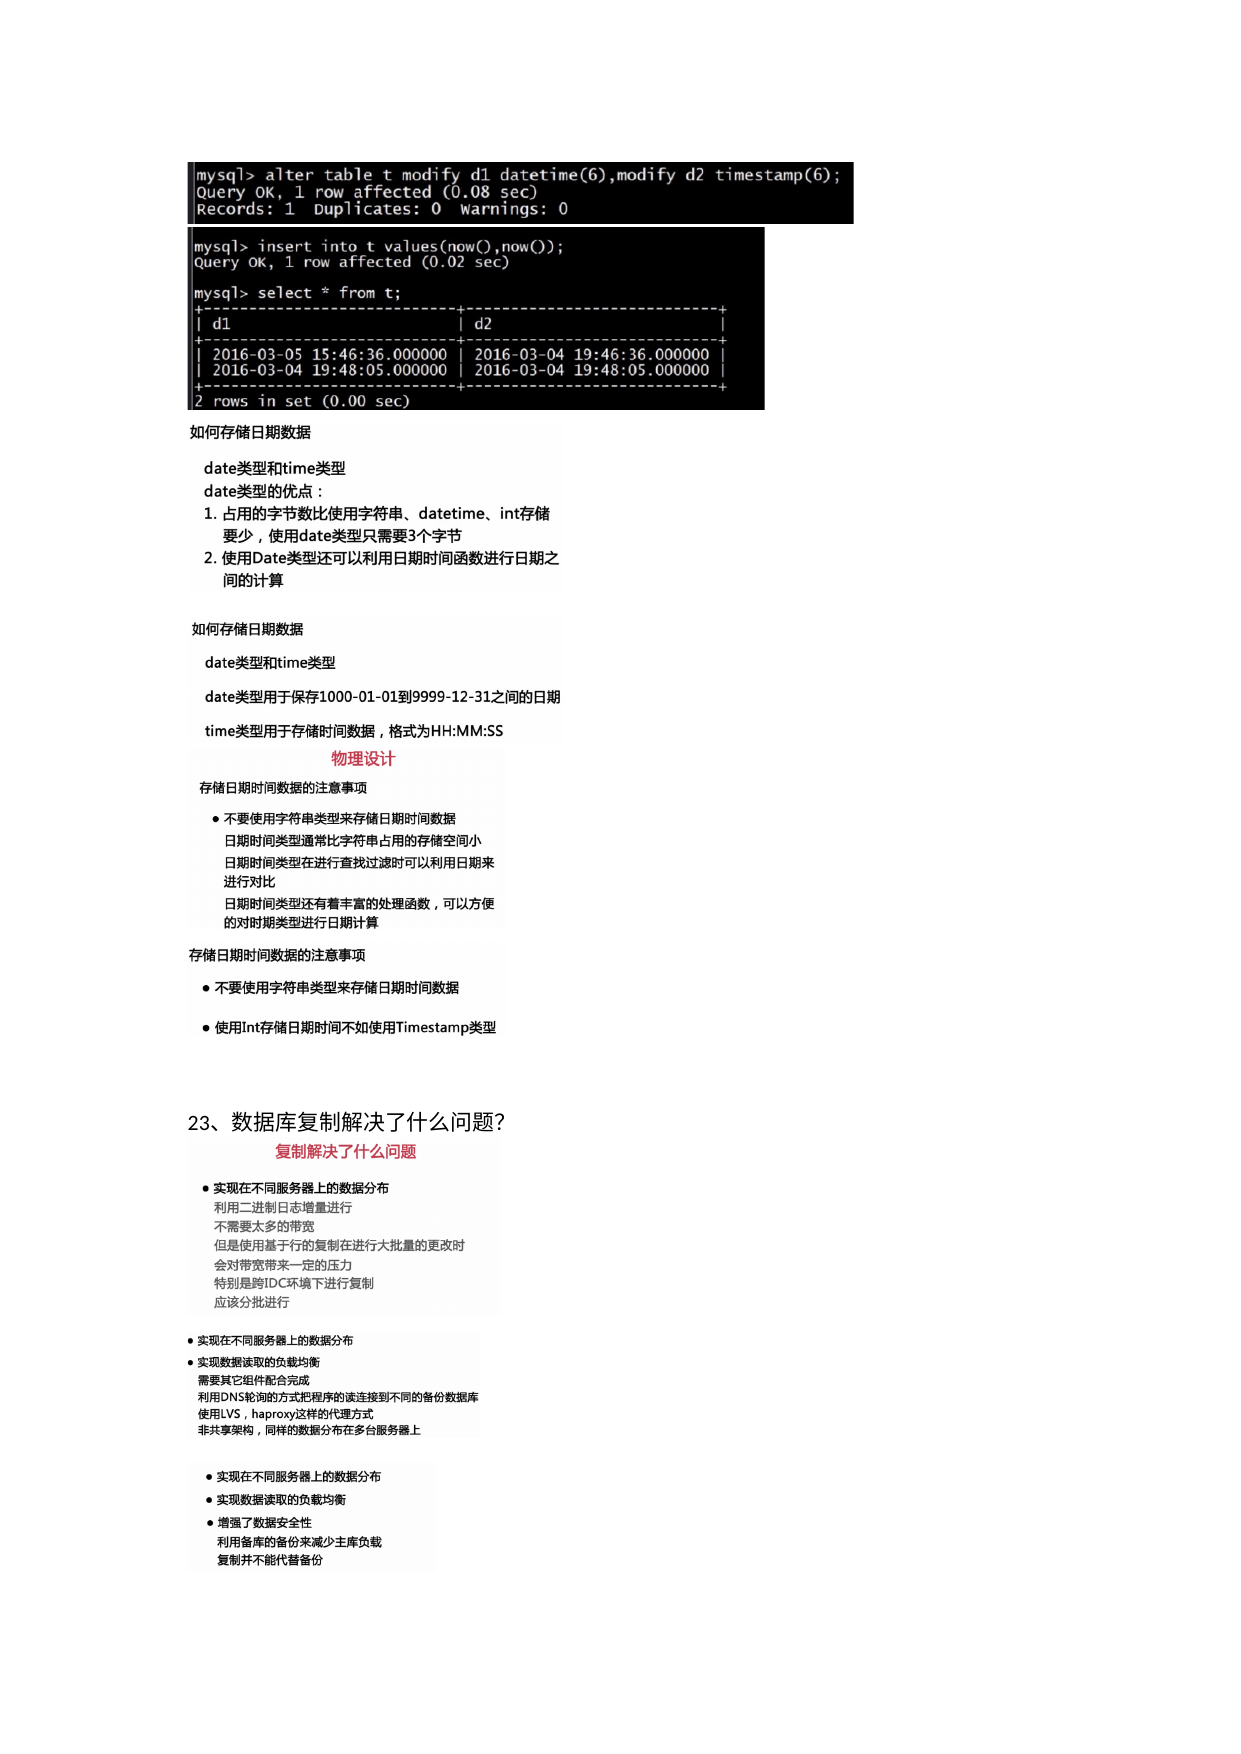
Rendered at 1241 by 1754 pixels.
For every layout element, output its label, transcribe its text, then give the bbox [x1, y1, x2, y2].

picture [187, 162, 854, 224]
picture [187, 617, 564, 742]
picture [187, 747, 506, 929]
picture [187, 1332, 481, 1438]
picture [187, 1462, 436, 1571]
picture [187, 422, 564, 591]
text 23、数据库复制解决了什么问题？ [187, 1104, 1053, 1137]
picture [187, 1137, 502, 1315]
picture [187, 227, 765, 410]
picture [187, 942, 506, 1037]
